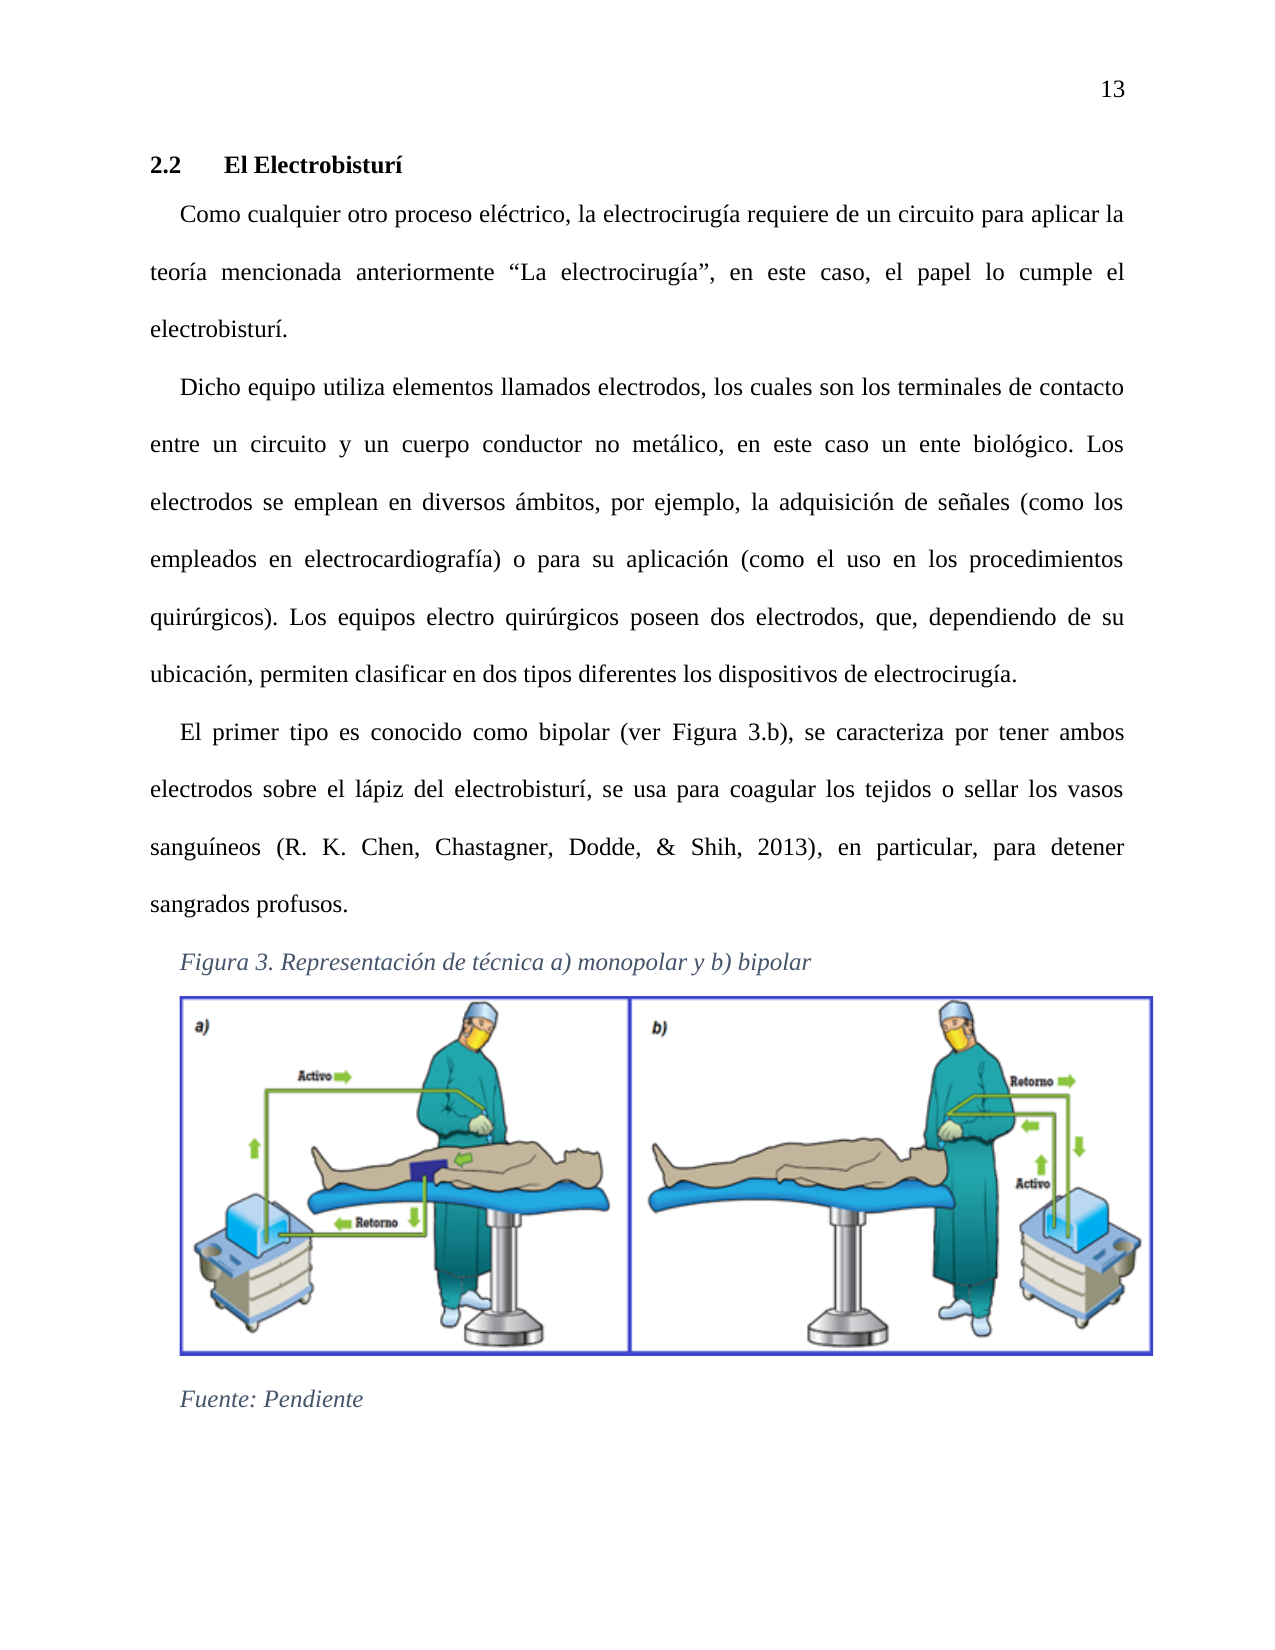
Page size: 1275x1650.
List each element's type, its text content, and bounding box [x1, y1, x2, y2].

text Como cualquier otro proceso eléctrico, la electrocirugía requiere de un circuito para aplicar la teoría mencionada anteriormente “La electrocirugía”, en este caso, el papel lo cumple el electrobisturí. [150, 199, 1125, 343]
text El primer tipo es conocido como bipolar (ver Figura 3.b), se caracteriza por tener ambos electrodos sobre el lápiz del electrobisturí, se usa para coagular los tejidos o sellar los vasos sanguíneos (R. K. Chen, Chastagner, Dodde, & Shih, 2013), en particular, para detener sangrados profusos. [150, 717, 1125, 918]
picture [179, 996, 1154, 1356]
subtitle El Electrobisturí [150, 150, 1125, 179]
text Dicho equipo utiliza elementos llamados electrodos, los cuales son los terminales de contacto entre un circuito y un cuerpo conductor no metálico, en este caso un ente biológico. Los electrodos se emplean en diversos ámbitos, por ejemplo, la adquisición de señales (como los empleados en electrocardiografía) o para su aplicación (como el uso en los procedimientos quirúrgicos). Los equipos electro quirúrgicos poseen dos electrodos, que, dependiendo de su ubicación, permiten clasificar en dos tipos diferentes los dispositivos de electrocirugía. [150, 372, 1125, 688]
text Fuente: Pendiente [150, 1384, 1125, 1413]
text Figura 3. Representación de técnica a) monopolar y b) bipolar [150, 947, 1125, 976]
